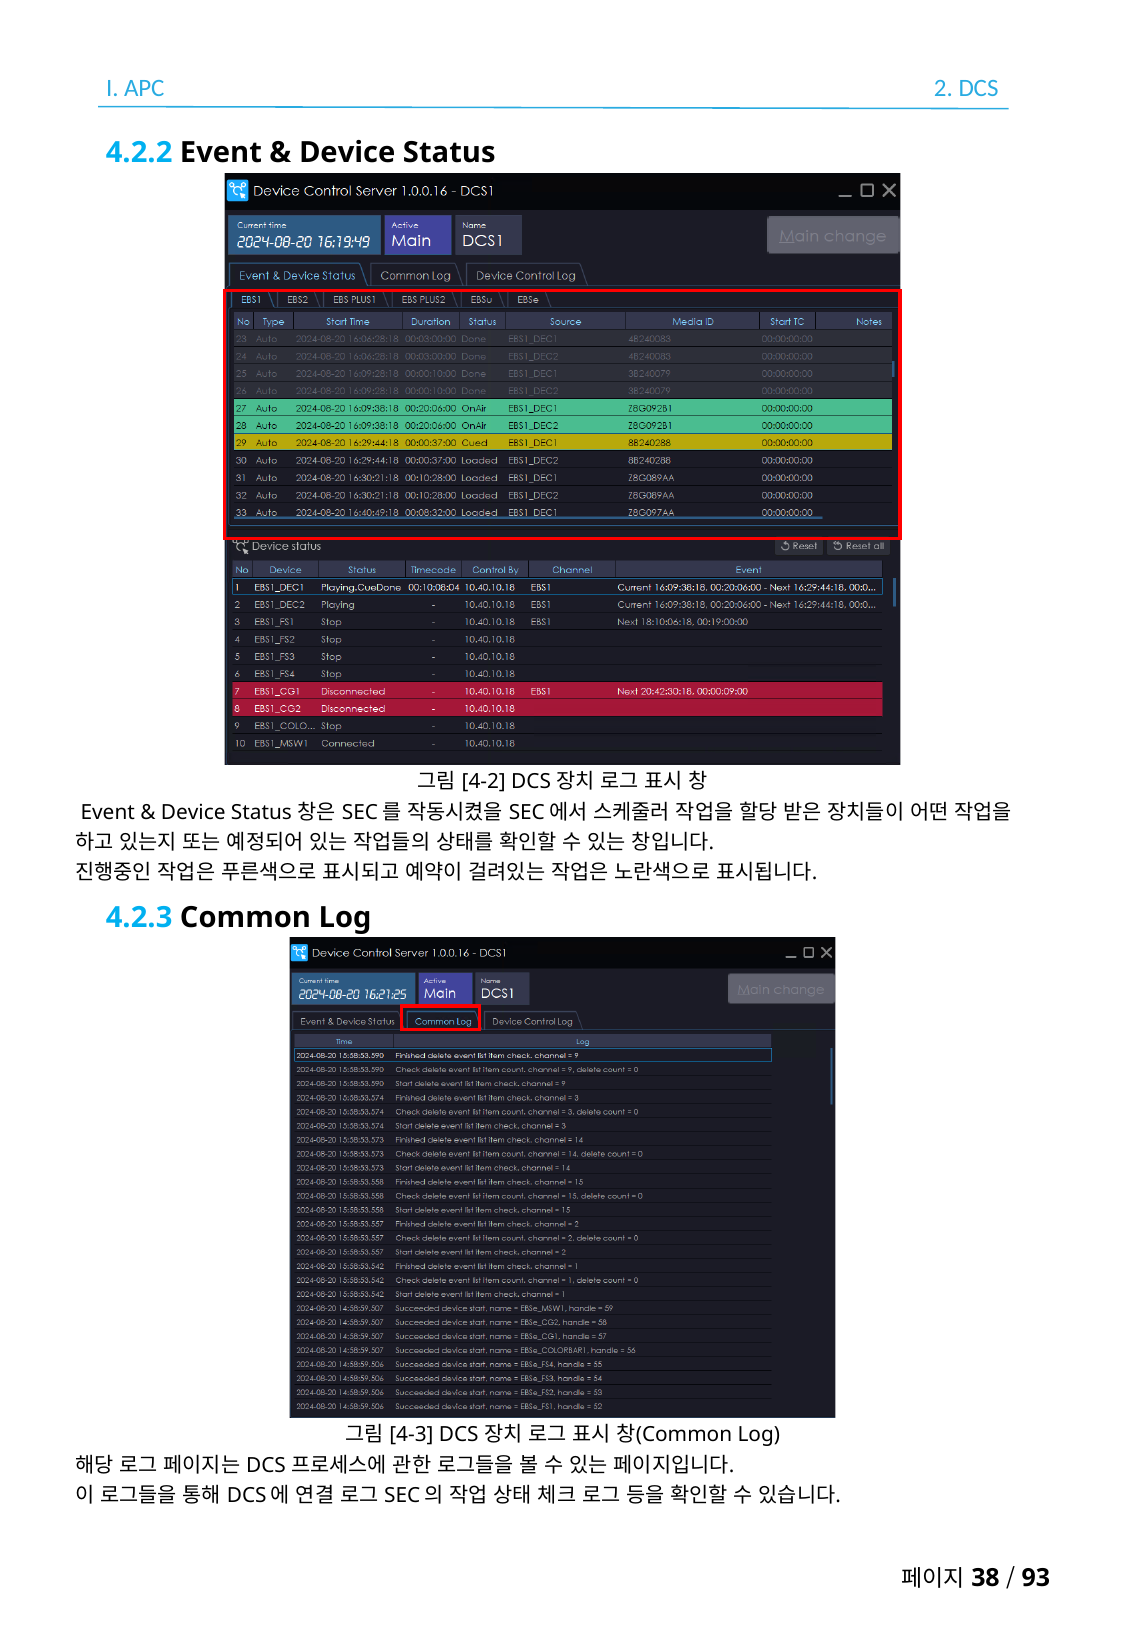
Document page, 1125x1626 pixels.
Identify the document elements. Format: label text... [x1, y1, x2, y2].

text 그림 [4-3] DCS 장치 로그 표시 창(Common Log) [75, 1417, 1050, 1448]
text 해당 로그 페이지는 DCS 프로세스에 관한 로그들을 볼 수 있는 페이지입니다. [75, 1448, 1050, 1478]
text 이 로그들을 통해 DCS에 연결 로그 SEC의 작업 상태 체크 로그 등을 확인할 수 있습니다. [75, 1478, 1050, 1508]
picture [226, 292, 898, 537]
subtitle 4.2.3 Common Log [106, 886, 1050, 937]
picture [224, 173, 901, 289]
picture [289, 937, 836, 1418]
subtitle 4.2.2 Event & Device Status [106, 122, 1050, 173]
text 그림 [4-2] DCS 장치 로그 표시 창 [75, 764, 1050, 795]
picture [224, 540, 901, 765]
text 진행중인 작업은 푸른색으로 표시되고 예약이 걸려있는 작업은 노란색으로 표시됩니다. [75, 856, 1050, 886]
text Event & Device Status 창은 SEC를 작동시켰을 SEC에서 스케줄러 작업을 할당 받은 장치들이 어떤 작업을 하고 있는지 또는 예정되어 있는 작업들의 상태를 확인할 수 있는 창입니다. [75, 795, 1050, 856]
